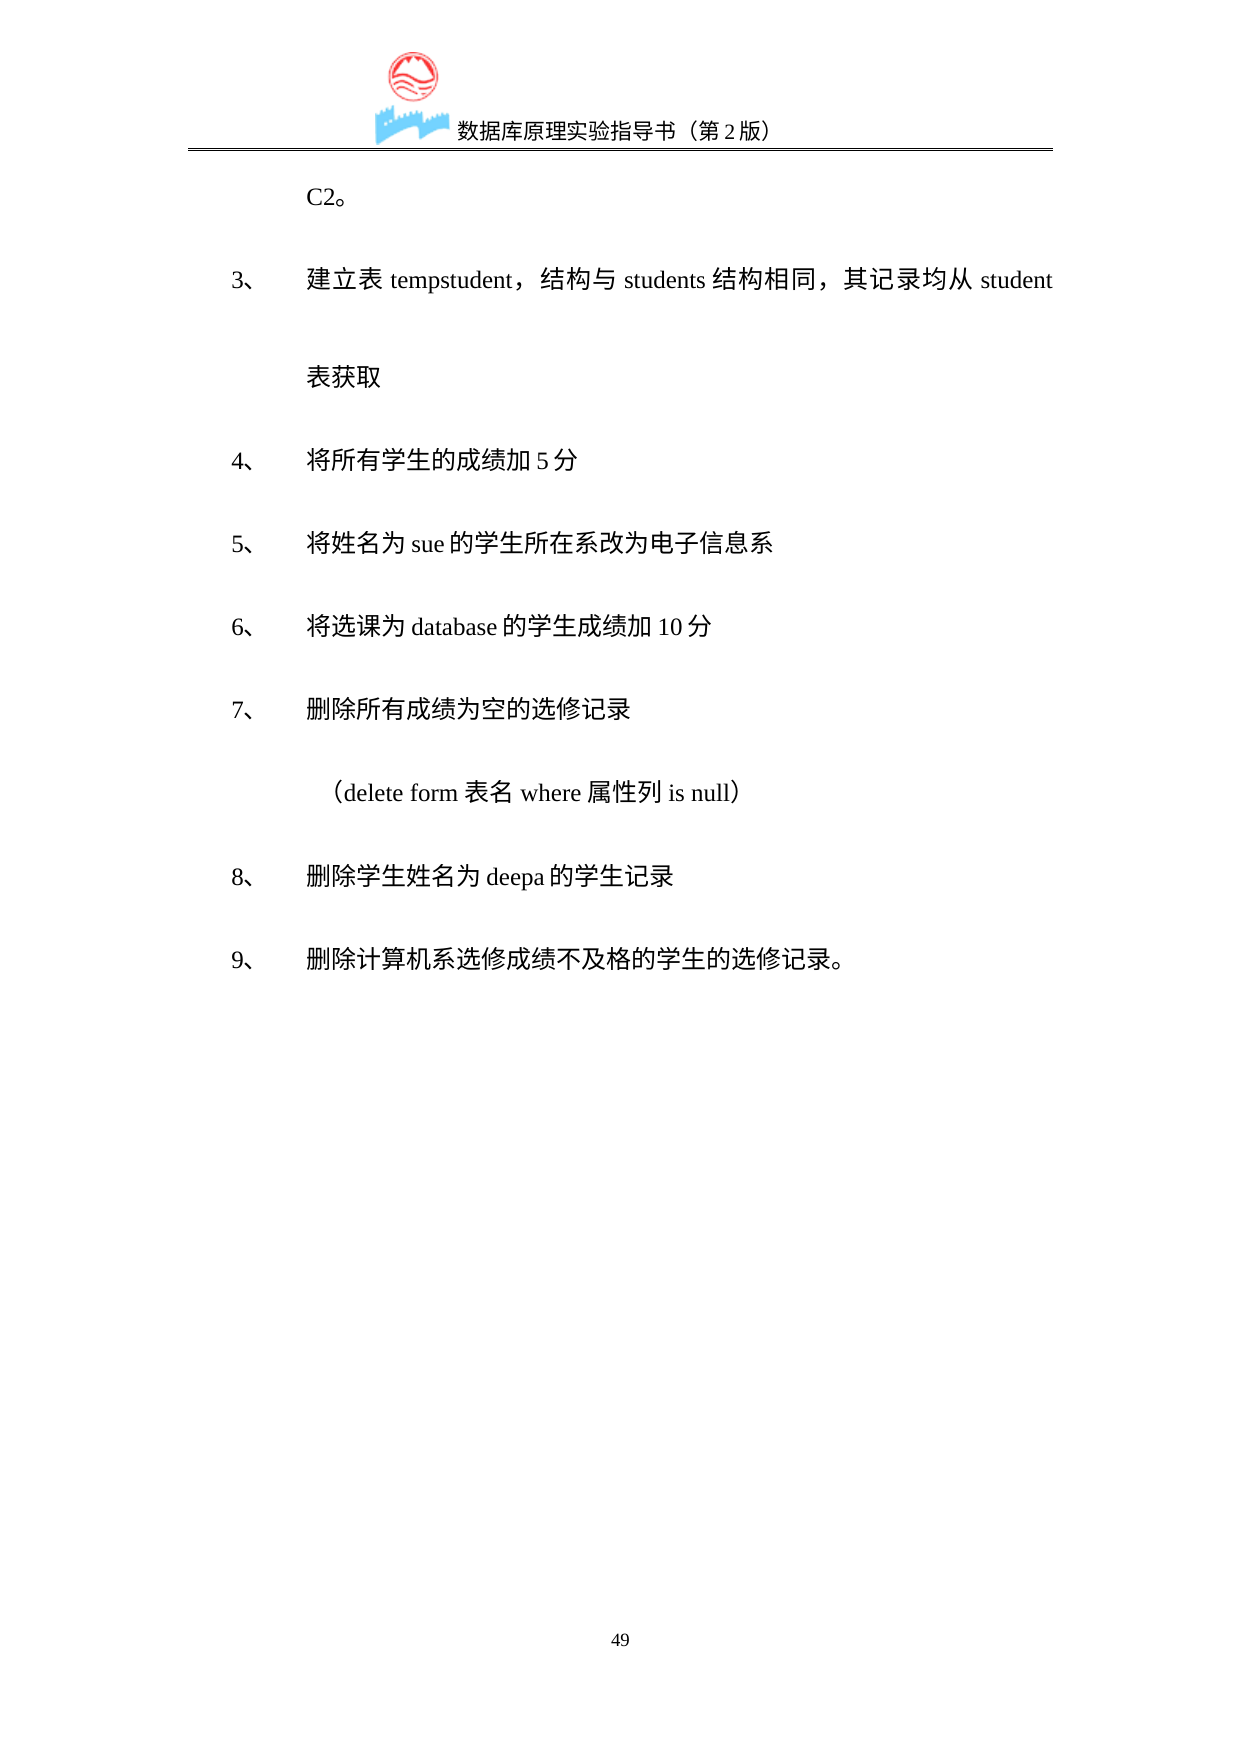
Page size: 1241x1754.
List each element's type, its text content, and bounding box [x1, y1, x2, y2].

list 删除所有成绩为空的选修记录 [231, 675, 1053, 740]
list 向score表添加一个选课记录，学生学号为20010112，所选课程号为C2。 [231, 162, 1053, 227]
list 将选课为database的学生成绩加10分 [231, 592, 1053, 657]
text （delete form 表名 where 属性列 is null） [275, 758, 1053, 823]
list 建立表tempstudent，结构与students结构相同，其记录均从student表获取 [231, 245, 1053, 408]
list 将姓名为sue的学生所在系改为电子信息系 [231, 509, 1053, 574]
picture [375, 52, 451, 145]
list 将所有学生的成绩加5分 [231, 426, 1053, 491]
list 删除计算机系选修成绩不及格的学生的选修记录。 [231, 925, 1053, 990]
list 删除学生姓名为deepa的学生记录 [231, 842, 1053, 907]
